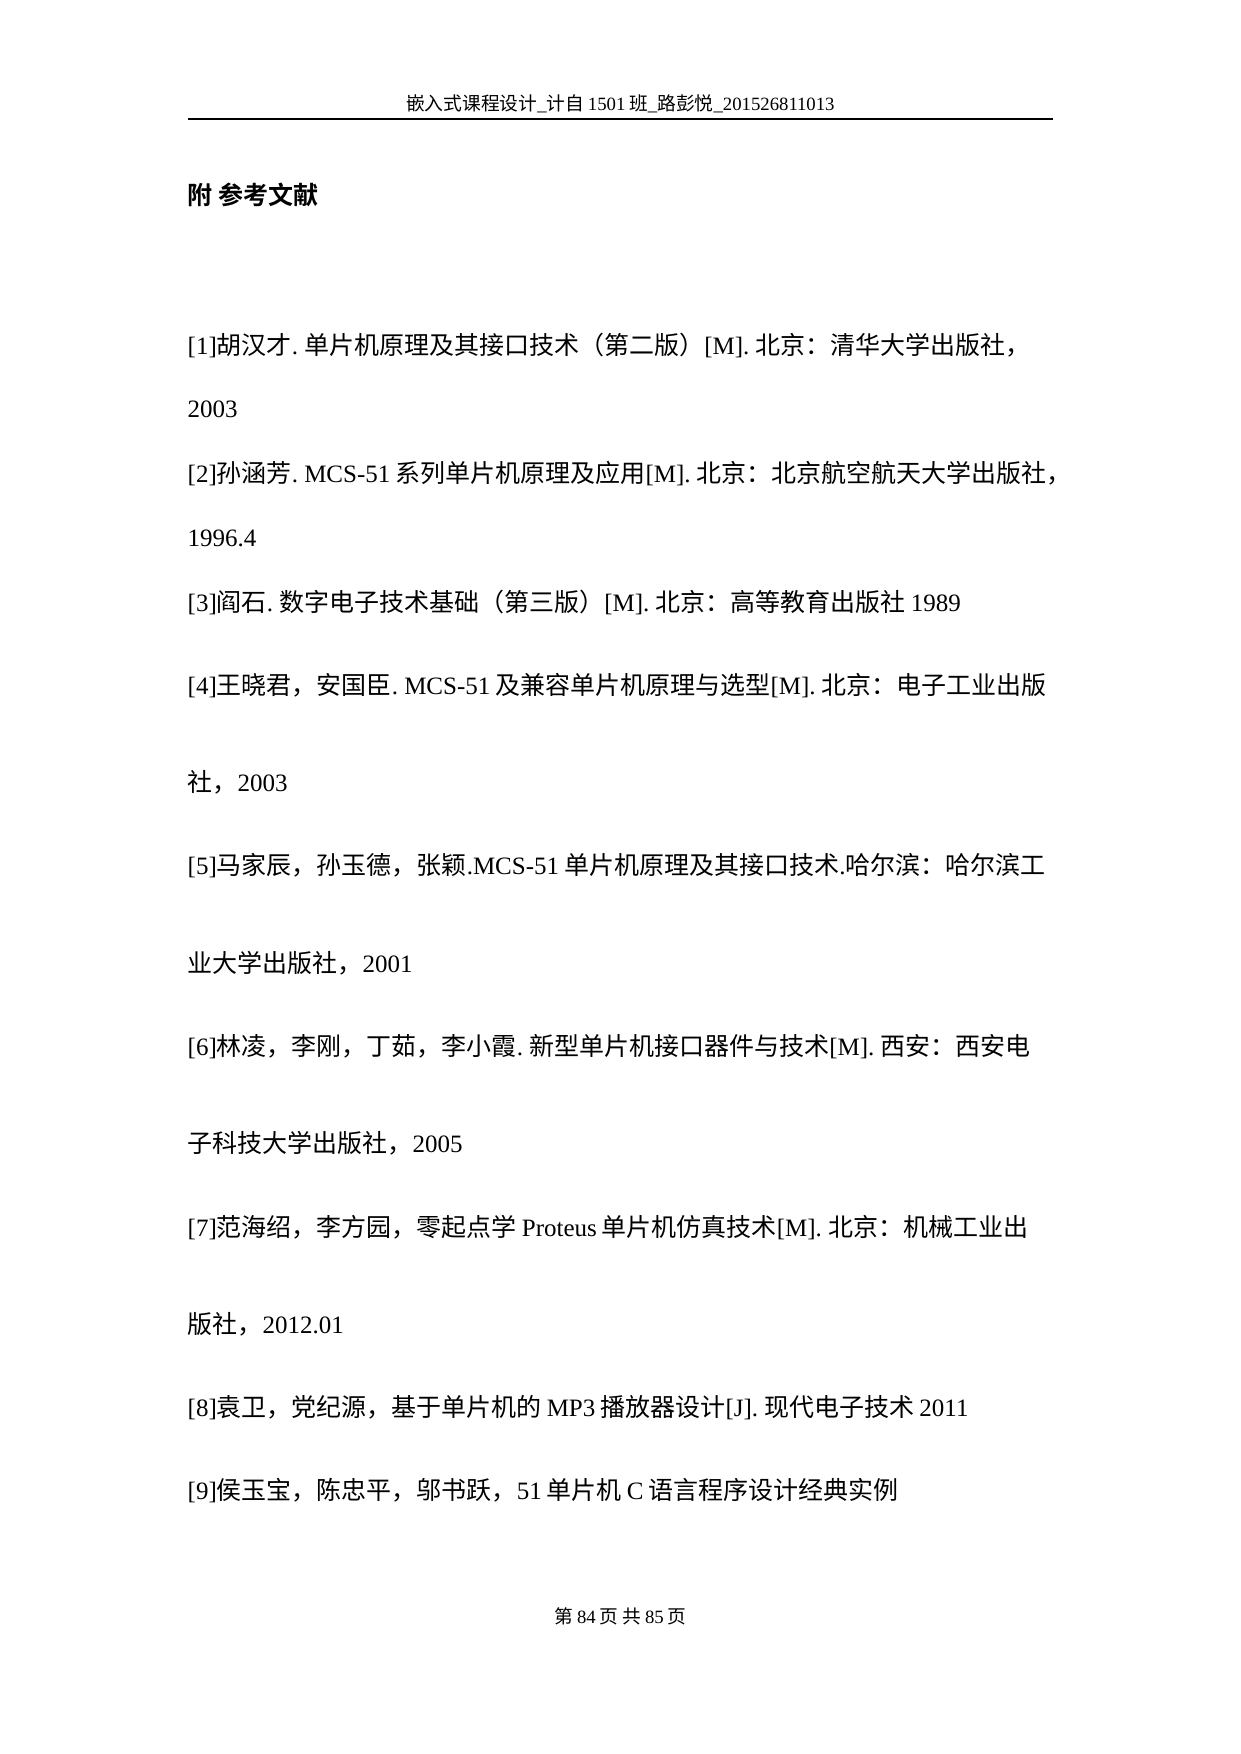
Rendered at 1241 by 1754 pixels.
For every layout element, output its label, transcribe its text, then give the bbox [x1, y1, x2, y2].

text [2]孙涵芳. MCS-51系列单片机原理及应用[M]. 北京：北京航空航天大学出版社，1996.4 [187, 439, 1053, 553]
text [3]阎石. 数字电子技术基础（第三版）[M]. 北京：高等教育出版社1989 [187, 568, 1053, 633]
text [4]王晓君，安国臣. MCS-51及兼容单片机原理与选型[M]. 北京：电子工业出版社，2003 [187, 651, 1053, 813]
text [9]侯玉宝，陈忠平，邬书跃，51单片机C语言程序设计经典实例 [187, 1456, 1053, 1521]
text [6]林凌，李刚，丁茹，李小霞. 新型单片机接口器件与技术[M]. 西安：西安电子科技大学出版社，2005 [187, 1012, 1053, 1174]
text [8]袁卫，党纪源，基于单片机的MP3播放器设计[J]. 现代电子技术2011 [187, 1373, 1053, 1438]
text [7]范海绍，李方园，零起点学Proteus单片机仿真技术[M]. 北京：机械工业出版社，2012.01 [187, 1193, 1053, 1355]
subtitle 附 参考文献 [187, 161, 1053, 226]
text [1]胡汉才. 单片机原理及其接口技术（第二版）[M]. 北京：清华大学出版社，2003 [187, 311, 1053, 425]
text [5]马家辰，孙玉德，张颖.MCS-51单片机原理及其接口技术.哈尔滨：哈尔滨工业大学出版社，2001 [187, 831, 1053, 994]
